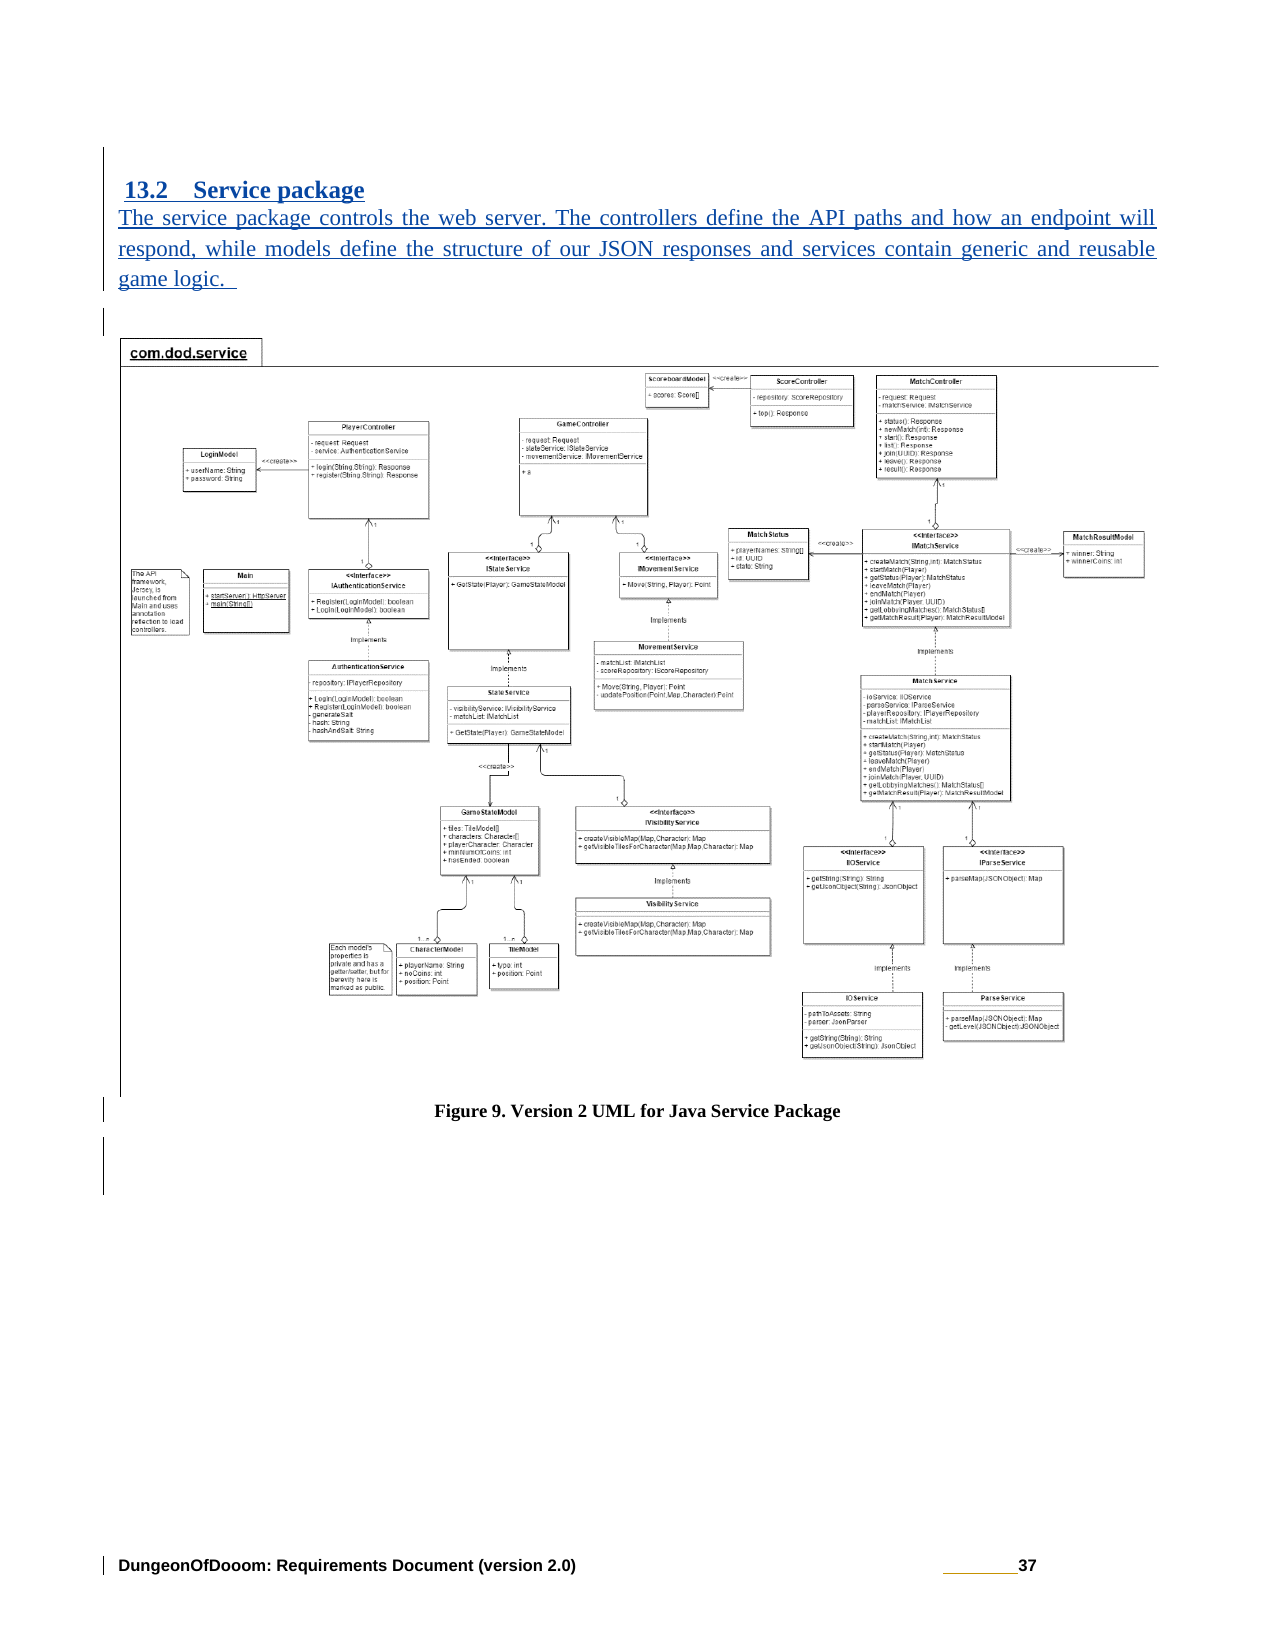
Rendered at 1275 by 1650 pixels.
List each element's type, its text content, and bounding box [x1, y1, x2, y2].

picture [118, 336, 1159, 1097]
text Figure 9. Version 2 UML for Java Service Package [118, 1097, 1157, 1122]
